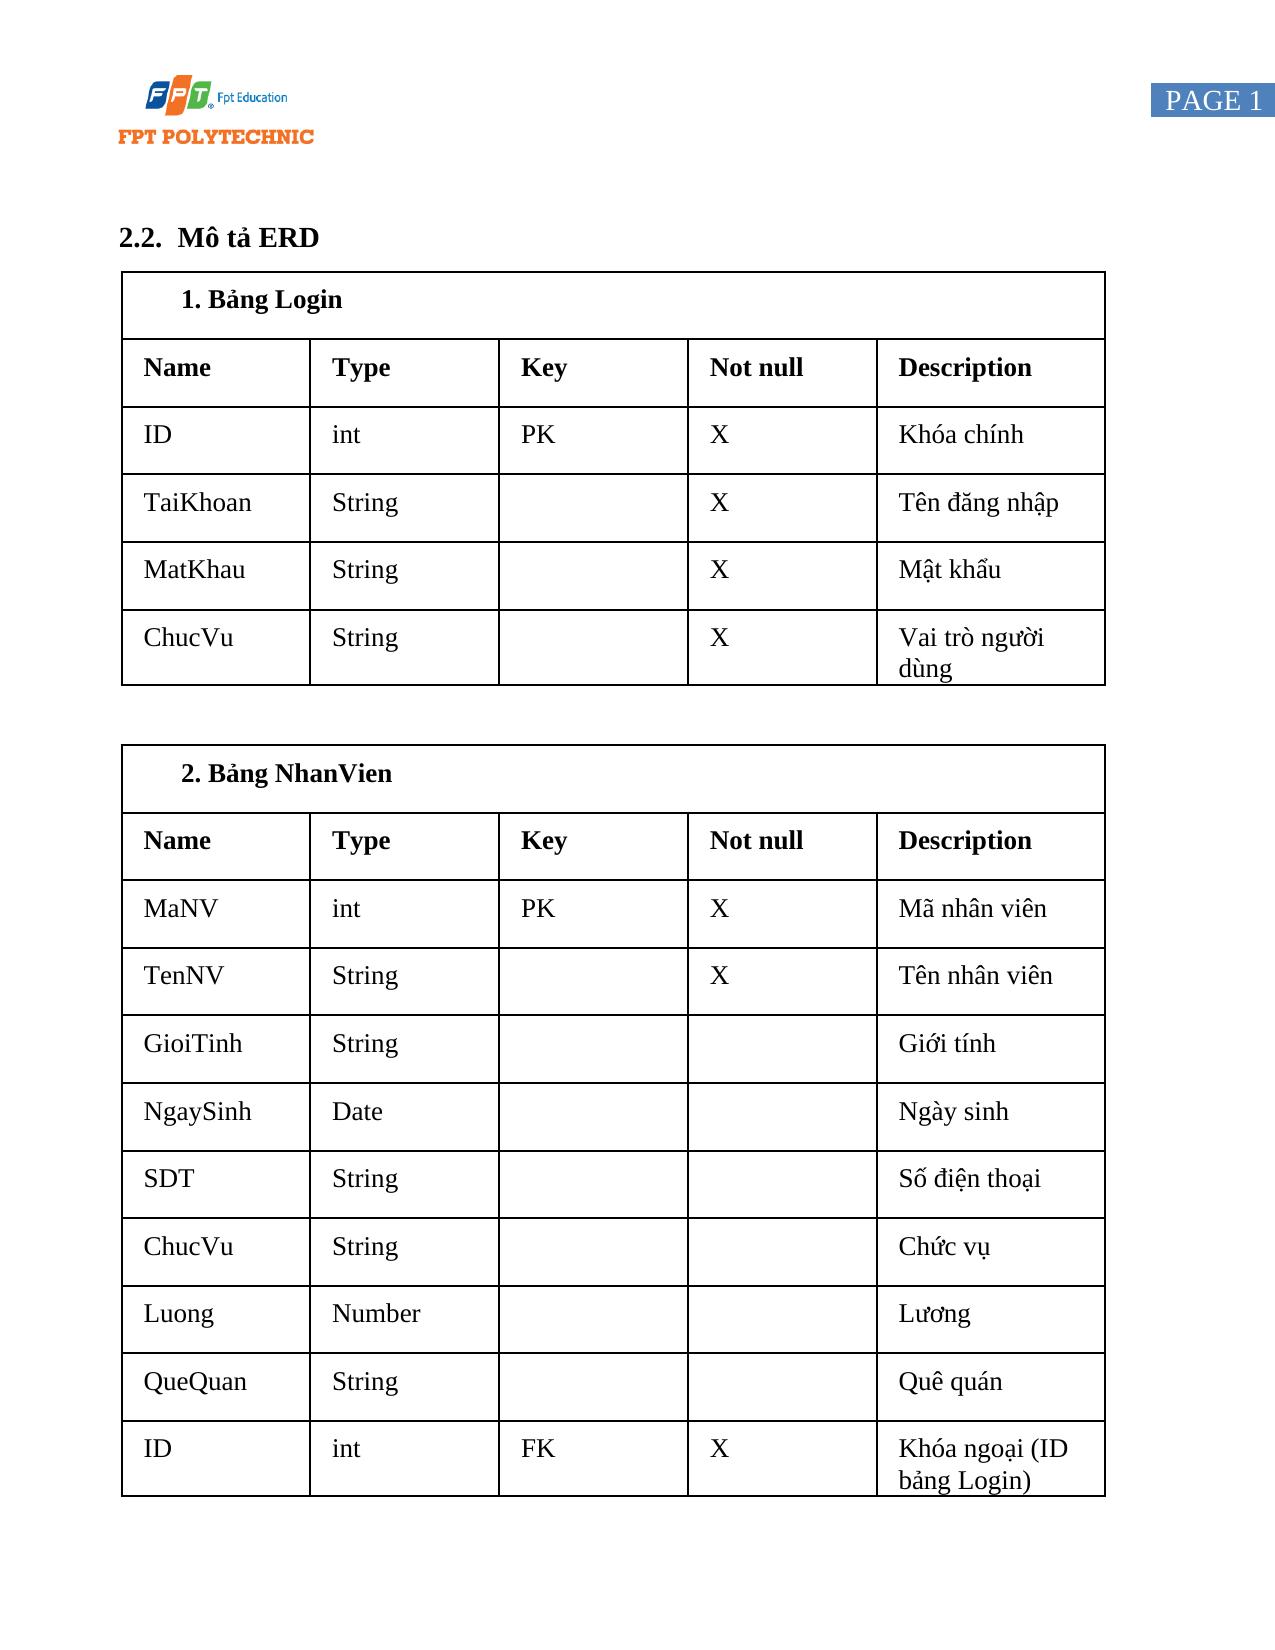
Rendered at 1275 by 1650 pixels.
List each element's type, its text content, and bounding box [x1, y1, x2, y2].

table_cell String [311, 475, 498, 541]
table_cell [500, 1152, 687, 1217]
table_cell [500, 1016, 687, 1082]
table_cell PK [500, 881, 687, 947]
table_cell Luong [123, 1287, 309, 1352]
table_cell Vai trò người dùng [878, 611, 1104, 683]
table_cell int [311, 1422, 498, 1495]
table_cell Khóa ngoại (ID bảng Login) [878, 1422, 1104, 1495]
table_cell Name [123, 340, 309, 406]
table_cell [689, 1219, 876, 1285]
table_cell Tên đăng nhập [878, 475, 1104, 541]
table_cell X [689, 543, 876, 608]
table_cell X [689, 881, 876, 947]
picture [118, 75, 314, 144]
table_cell String [311, 1152, 498, 1217]
table_cell String [311, 949, 498, 1014]
table_cell Ngày sinh [878, 1084, 1104, 1149]
table_cell Lương [878, 1287, 1104, 1352]
table_cell X [689, 408, 876, 473]
table_cell [689, 1354, 876, 1420]
table_cell [689, 1287, 876, 1352]
table_cell Mật khẩu [878, 543, 1104, 608]
table_cell SDT [123, 1152, 309, 1217]
table_cell Type [311, 814, 498, 879]
table_cell Date [311, 1084, 498, 1149]
table_cell Name [123, 814, 309, 879]
table_header 1. Bảng Login [123, 273, 1104, 338]
table_cell [500, 611, 687, 683]
table_cell X [689, 1422, 876, 1495]
table_cell String [311, 1354, 498, 1420]
table_cell Số điện thoại [878, 1152, 1104, 1217]
table_cell [500, 1354, 687, 1420]
table_cell ID [123, 1422, 309, 1495]
table_cell String [311, 543, 498, 608]
subtitle Mô tả ERD [118, 220, 1200, 254]
table_cell Mã nhân viên [878, 881, 1104, 947]
table_cell Tên nhân viên [878, 949, 1104, 1014]
table_cell [500, 1287, 687, 1352]
table_cell [689, 1152, 876, 1217]
table_cell Type [311, 340, 498, 406]
table_cell Quê quán [878, 1354, 1104, 1420]
table_cell Description [878, 814, 1104, 879]
table_cell PK [500, 408, 687, 473]
table_cell Key [500, 814, 687, 879]
table_cell [500, 1219, 687, 1285]
table_cell Not null [689, 340, 876, 406]
table_cell Not null [689, 814, 876, 879]
table_cell [500, 475, 687, 541]
table_cell [689, 1016, 876, 1082]
table_cell Number [311, 1287, 498, 1352]
table_cell Key [500, 340, 687, 406]
table_cell X [689, 475, 876, 541]
table_cell int [311, 408, 498, 473]
table_cell GioiTinh [123, 1016, 309, 1082]
table_cell NgaySinh [123, 1084, 309, 1149]
table_cell String [311, 611, 498, 683]
table_cell String [311, 1219, 498, 1285]
table_cell TaiKhoan [123, 475, 309, 541]
table_cell Chức vụ [878, 1219, 1104, 1285]
table_cell Giới tính [878, 1016, 1104, 1082]
table_cell ID [123, 408, 309, 473]
table_cell [500, 949, 687, 1014]
table_cell MatKhau [123, 543, 309, 608]
table_header 2. Bảng NhanVien [123, 746, 1104, 812]
table_cell int [311, 881, 498, 947]
table_cell Description [878, 340, 1104, 406]
table_cell Khóa chính [878, 408, 1104, 473]
table_cell ChucVu [123, 611, 309, 683]
table_cell TenNV [123, 949, 309, 1014]
table_cell [500, 1084, 687, 1149]
table_cell QueQuan [123, 1354, 309, 1420]
table_cell [500, 543, 687, 608]
table_cell MaNV [123, 881, 309, 947]
table_cell X [689, 611, 876, 683]
table_cell [689, 1084, 876, 1149]
table_cell ChucVu [123, 1219, 309, 1285]
table_cell String [311, 1016, 498, 1082]
table_cell FK [500, 1422, 687, 1495]
table_cell X [689, 949, 876, 1014]
